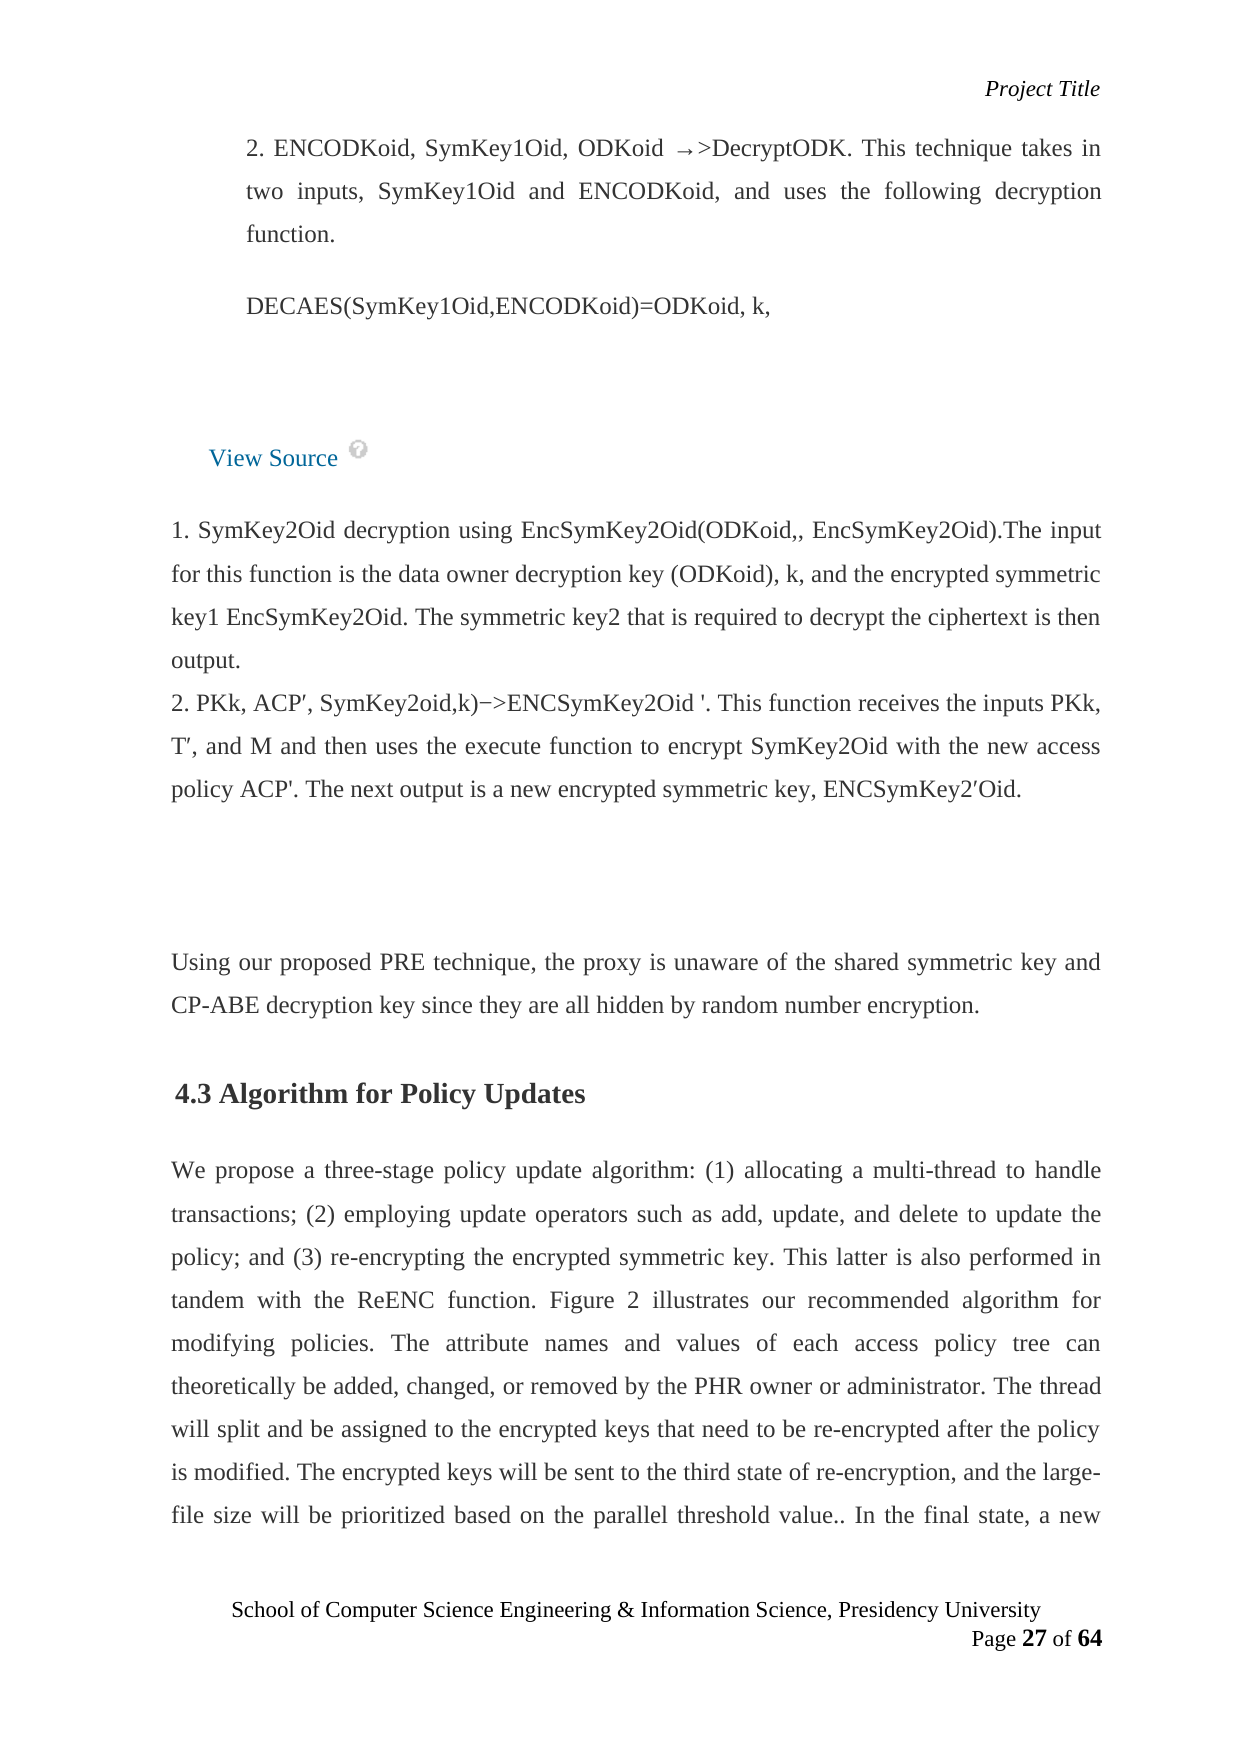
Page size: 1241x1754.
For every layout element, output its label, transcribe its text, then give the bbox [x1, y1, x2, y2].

text 1. SymKey2Oid decryption using EncSymKey2Oid(ODKoid,, EncSymKey2Oid).The input for this function is the data owner decryption key (ODKoid), k, and the encrypted symmetric key1 EncSymKey2Oid. The symmetric key2 that is required to decrypt the ciphertext is then output. [171, 516, 1102, 674]
text 2. PKk, ACP′, SymKey2oid,k)−>ENCSymKey2Oid '. This function receives the inputs PKk, T′, and M and then uses the execute function to encrypt SymKey2Oid with the new access policy ACP'. The next output is a new encrypted symmetric key, ENCSymKey2′Oid. [171, 688, 1102, 803]
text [171, 1156, 1102, 1529]
picture [338, 436, 376, 467]
text DECAES(SymKey1Oid,ENCODKoid)=ODKoid, k, [246, 291, 1102, 320]
subtitle 4.3 Algorithm for Policy Updates [175, 1076, 1102, 1110]
text View Source [208, 436, 1102, 472]
text Using our proposed PRE technique, the proxy is unaware of the shared symmetric key and CP-ABE decryption key since they are all hidden by random number encryption. [171, 947, 1102, 1019]
text 2. ENCODKoid, SymKey1Oid, ODKoid →>DecryptODK. This technique takes in two inputs, SymKey1Oid and ENCODKoid, and uses the following decryption function. [246, 133, 1102, 248]
